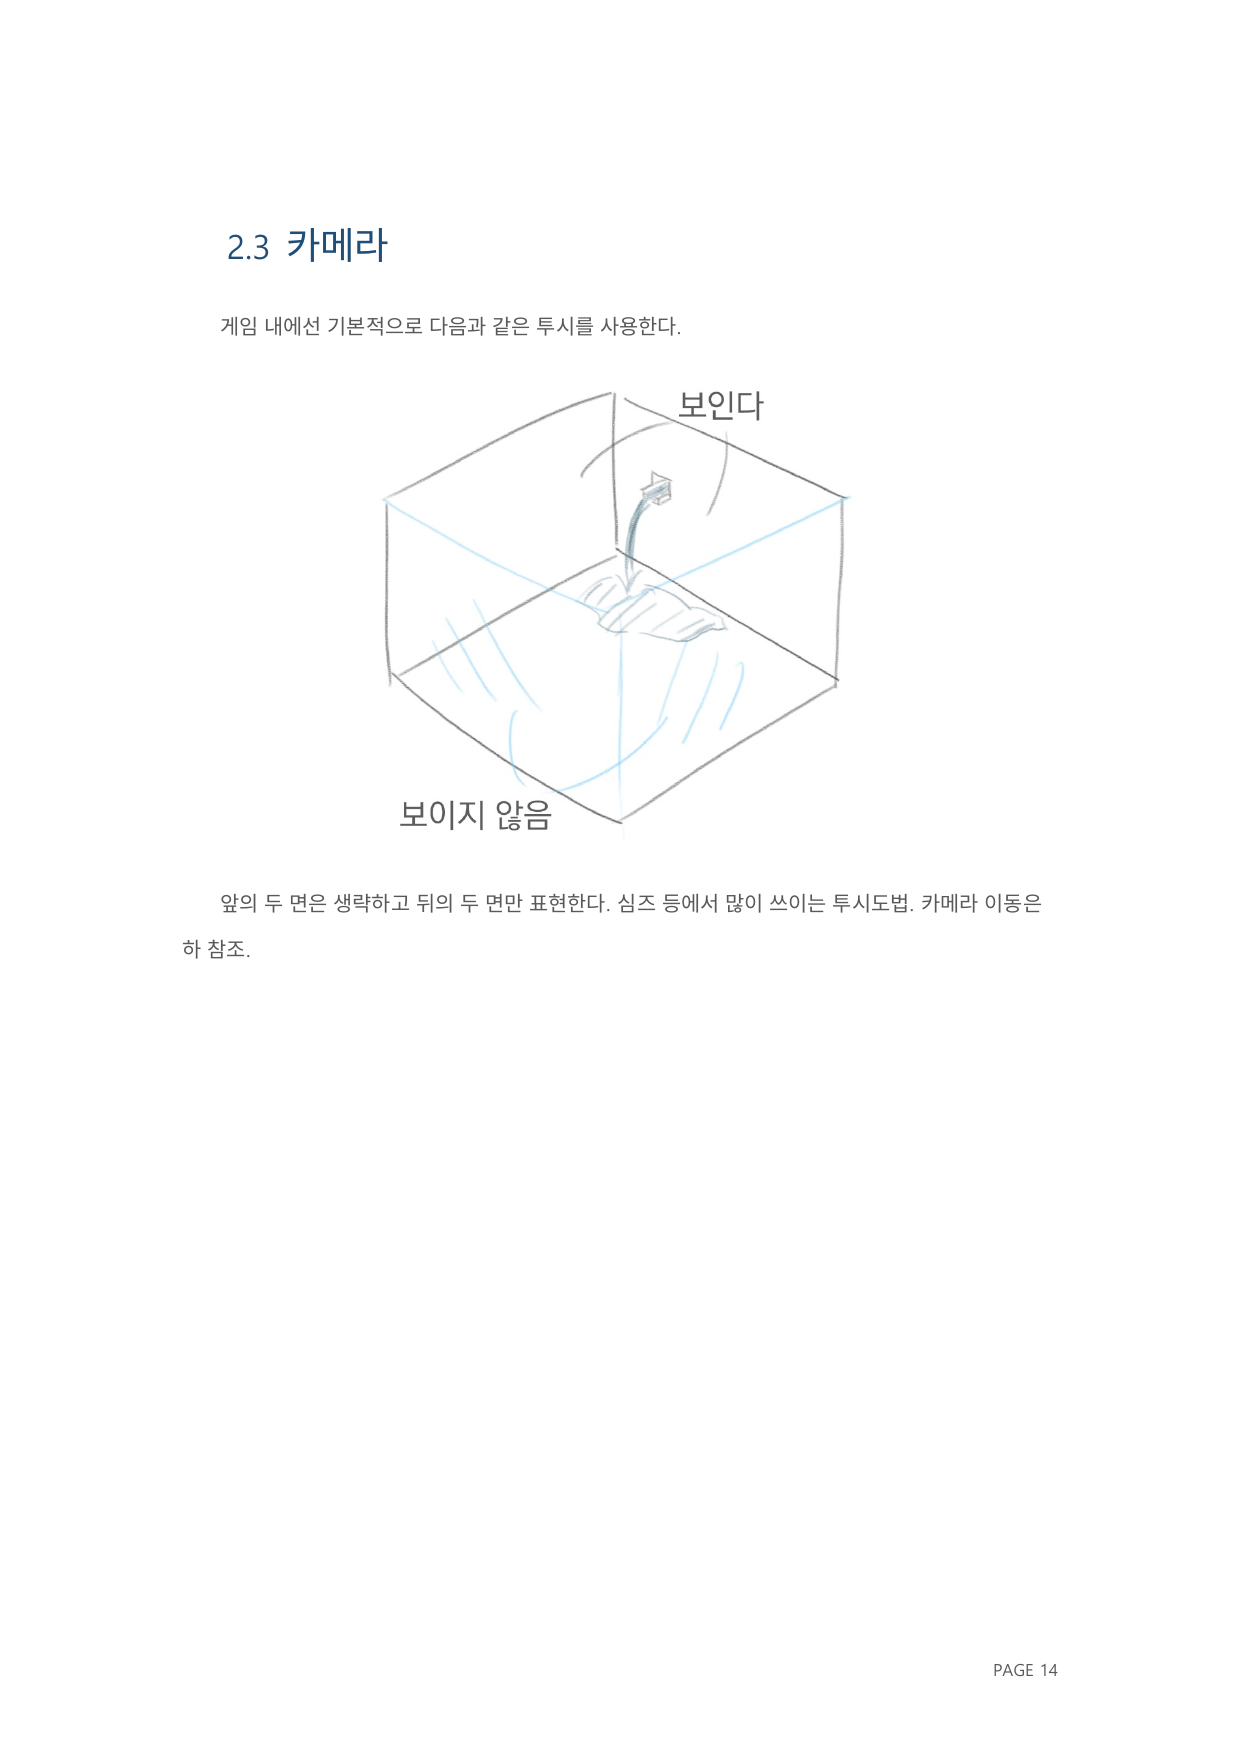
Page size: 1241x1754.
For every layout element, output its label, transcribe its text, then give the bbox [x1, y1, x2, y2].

subtitle 카메라 [227, 216, 1058, 271]
text 앞의 두 면은 생략하고 뒤의 두 면만 표현한다. 심즈 등에서 많이 쓰이는 투시도법. 카메라 이동은 하 참조. [182, 887, 1058, 963]
text 게임 내에선 기본적으로 다음과 같은 투시를 사용한다. [182, 310, 1058, 340]
picture [220, 376, 1020, 869]
